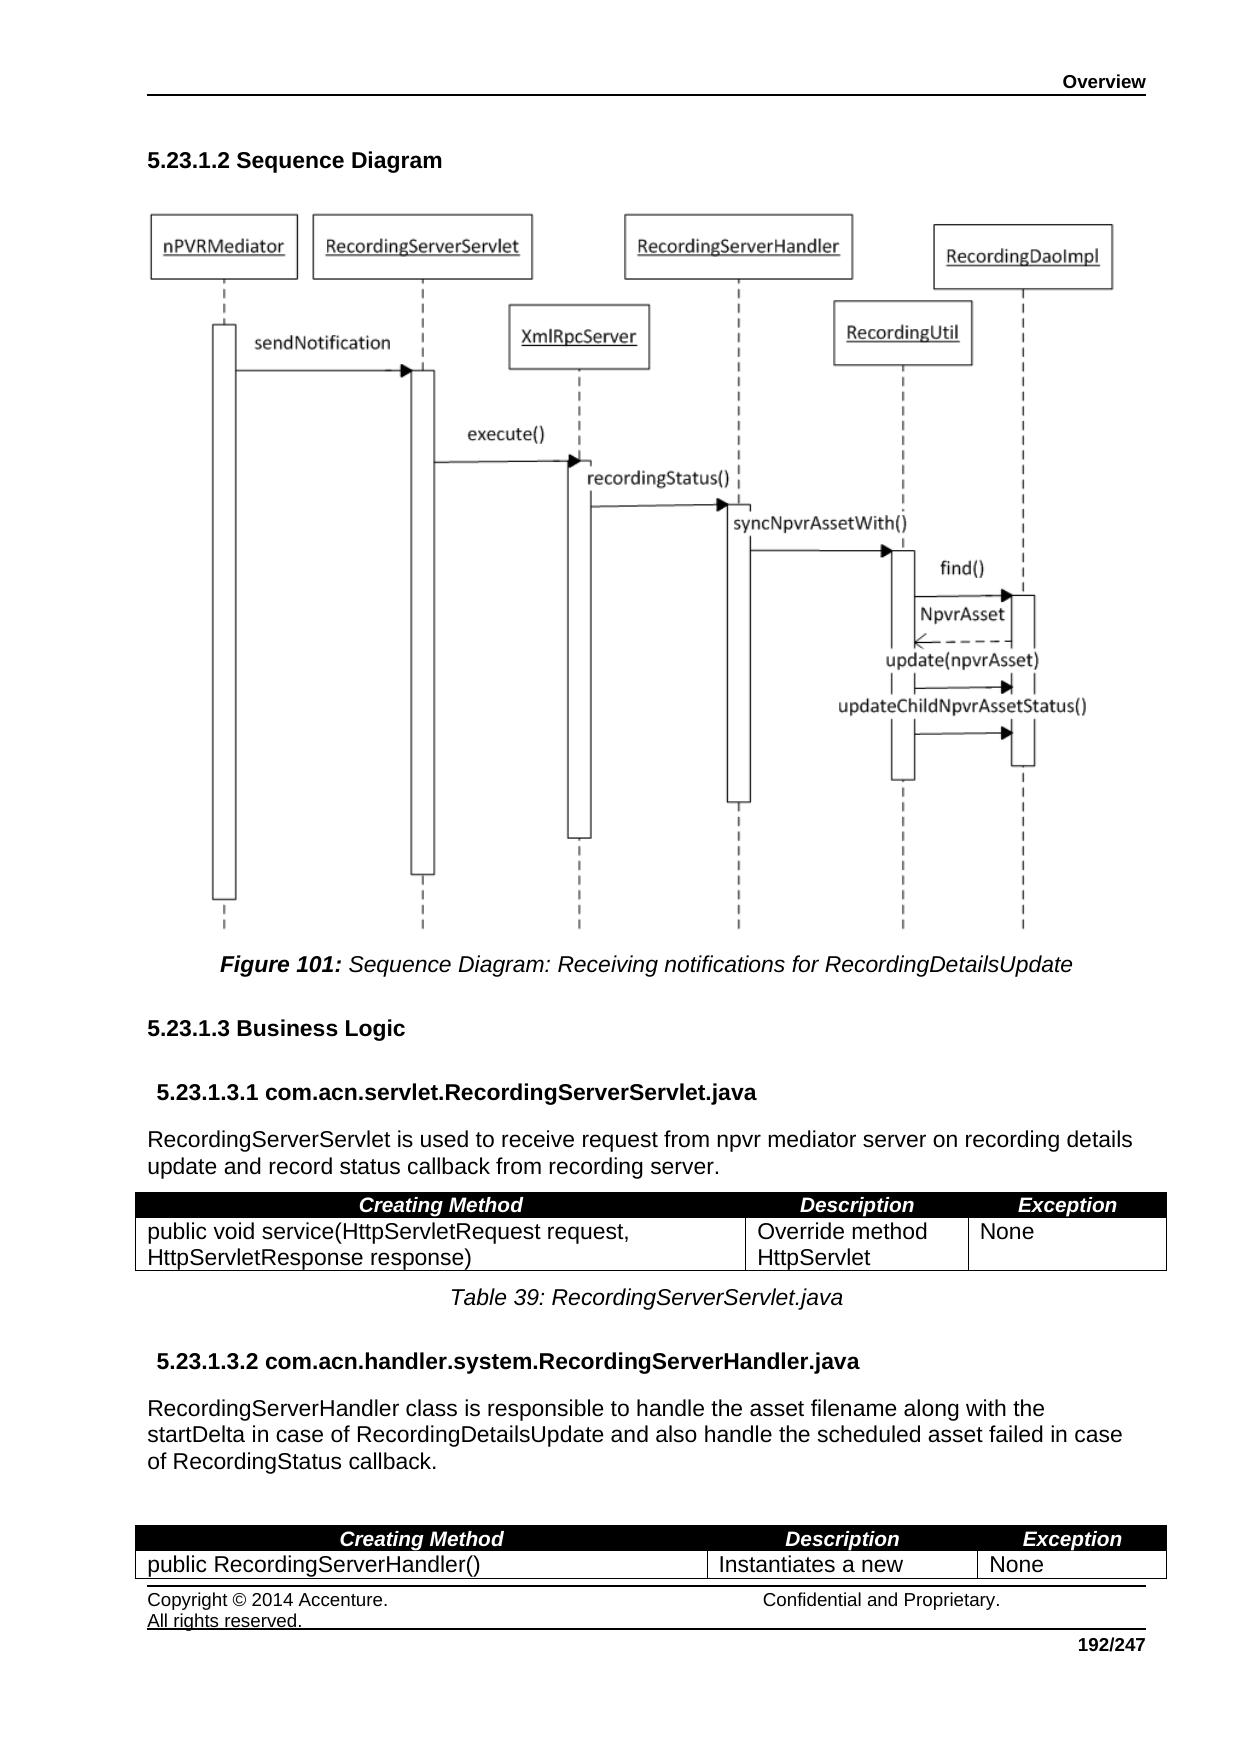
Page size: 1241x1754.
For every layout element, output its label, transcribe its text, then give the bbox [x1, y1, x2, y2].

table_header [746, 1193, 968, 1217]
text RecordingServerHandler class is responsible to handle the asset filename along with the startDelta in case of RecordingDetailsUpdate and also handle the scheduled asset failed in case of RecordingStatus callback. [147, 1395, 1146, 1474]
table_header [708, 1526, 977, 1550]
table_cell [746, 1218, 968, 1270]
subtitle Business Logic [147, 1015, 1146, 1042]
text Table 39: RecordingServerServlet.java [147, 1284, 1146, 1310]
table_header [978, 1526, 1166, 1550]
text RecordingServerServlet is used to receive request from npvr mediator server on recording details update and record status callback from recording server. [147, 1126, 1146, 1179]
subtitle com.acn.servlet.RecordingServerServlet.java [156, 1079, 1146, 1106]
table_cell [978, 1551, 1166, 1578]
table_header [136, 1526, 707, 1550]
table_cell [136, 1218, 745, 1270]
picture [147, 194, 1122, 939]
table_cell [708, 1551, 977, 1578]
text Figure 101: Sequence Diagram: Receiving notifications for RecordingDetailsUpdate [147, 951, 1146, 978]
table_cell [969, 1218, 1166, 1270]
subtitle Sequence Diagram [147, 147, 1146, 173]
subtitle com.acn.handler.system.RecordingServerHandler.java [156, 1348, 1146, 1374]
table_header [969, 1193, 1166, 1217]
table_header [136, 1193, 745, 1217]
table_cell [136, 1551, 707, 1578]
